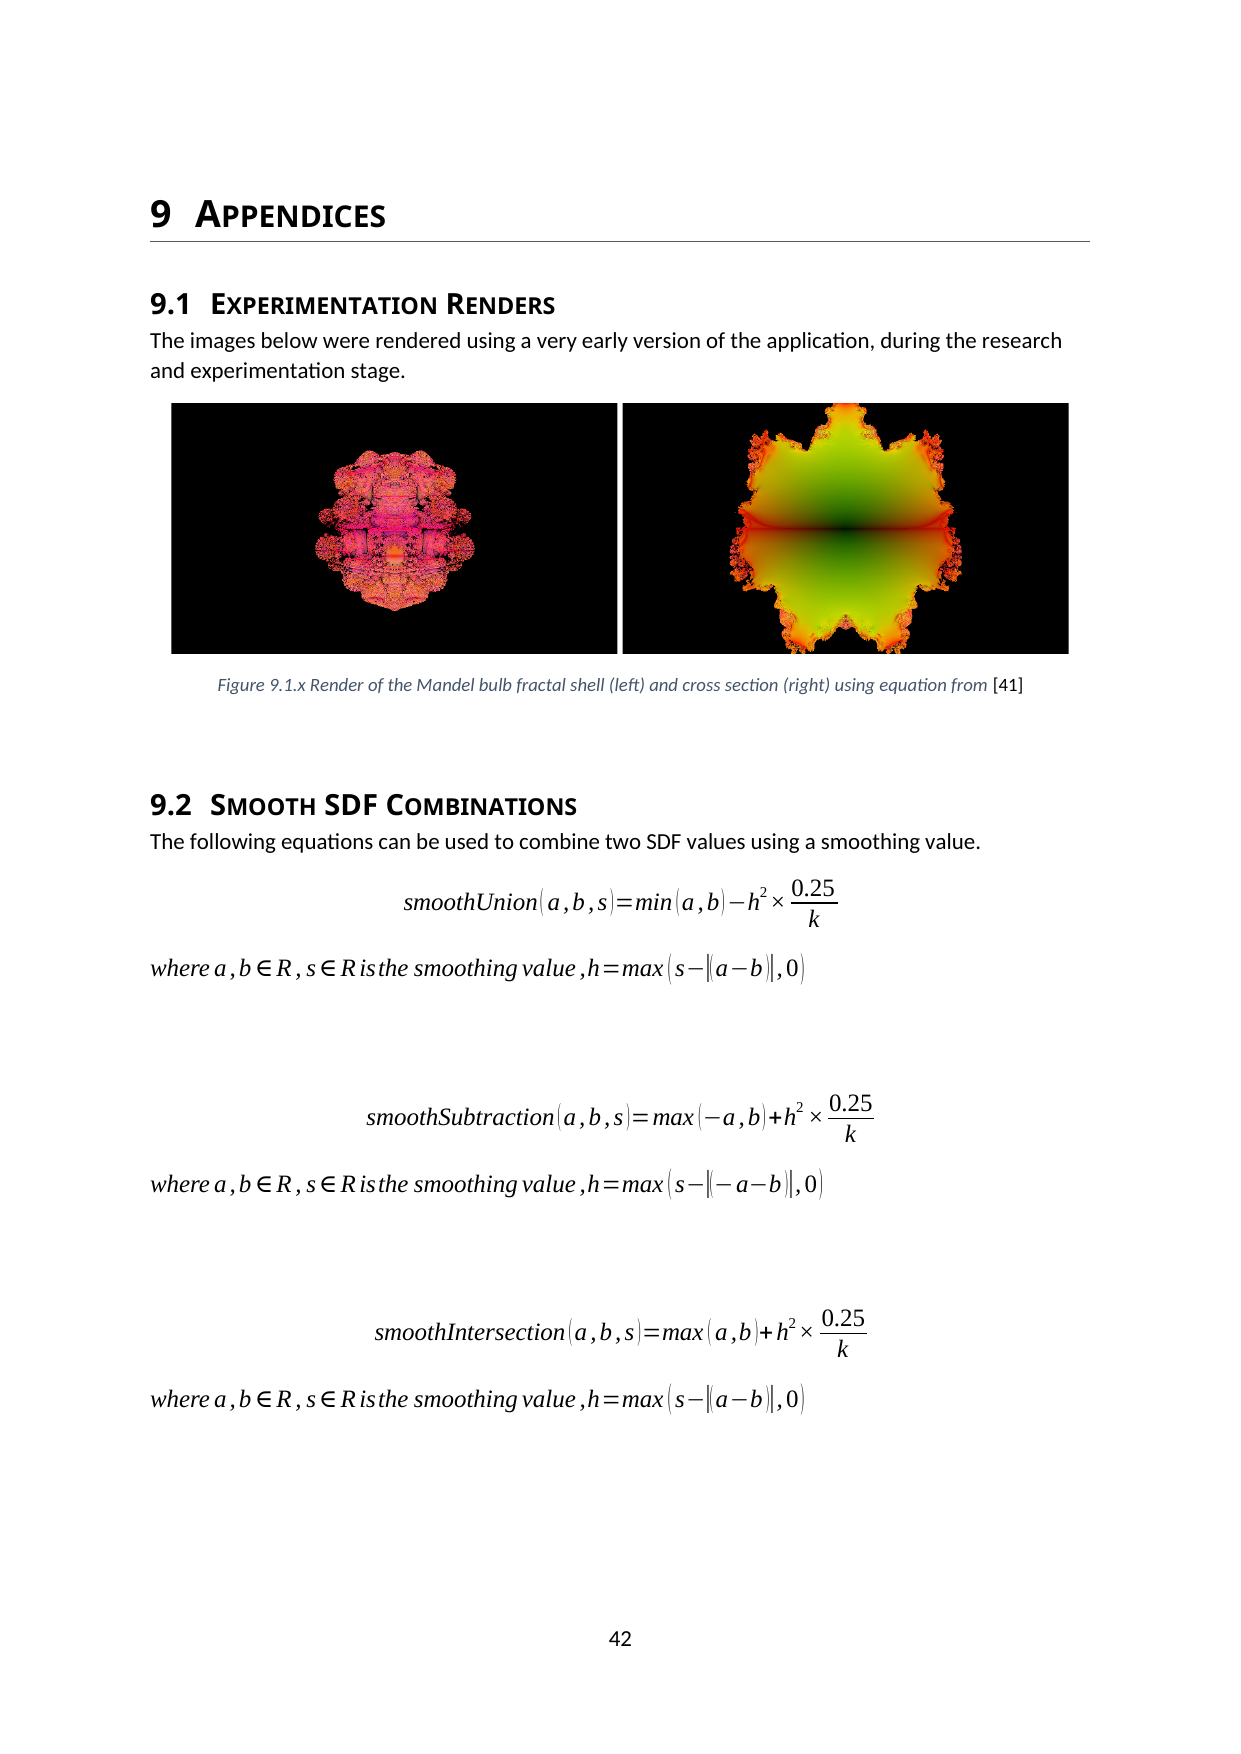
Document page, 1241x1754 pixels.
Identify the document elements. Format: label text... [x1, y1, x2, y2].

subtitle Experimentation Renders [150, 283, 1090, 323]
picture [622, 403, 1069, 654]
text The following equations can be used to combine two SDF values using a smoothing value. [150, 827, 1090, 855]
text The images below were rendered using a very early version of the application, during the research and experimentation stage. [150, 326, 1090, 384]
subtitle Appendices [150, 187, 1090, 241]
picture [171, 403, 618, 654]
text Figure 9.1.i Render of the Mandel bulb fractal shell (left) and cross section (right) using equation from [150, 673, 1090, 696]
subtitle Smooth SDF Combinations [150, 784, 1090, 824]
